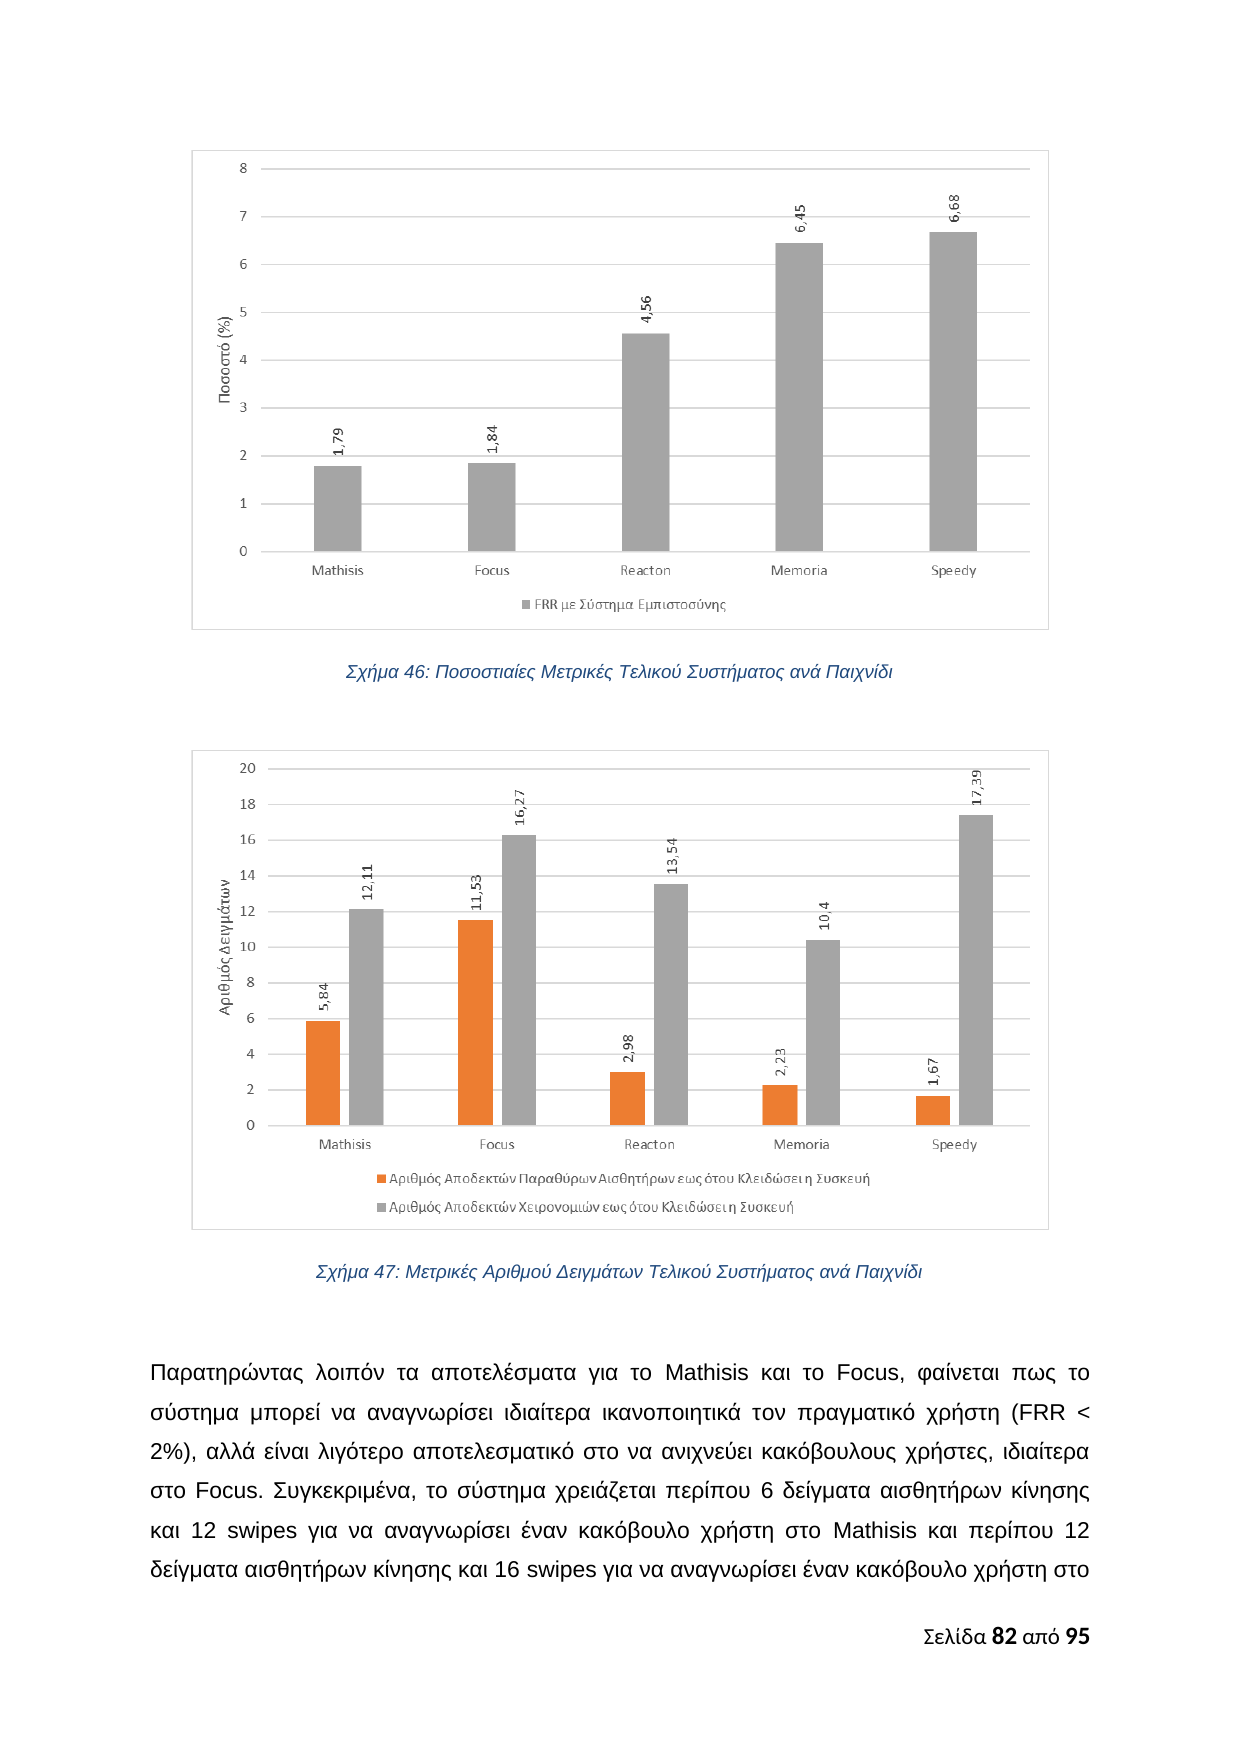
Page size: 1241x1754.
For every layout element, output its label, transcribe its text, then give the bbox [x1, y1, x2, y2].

picture [191, 150, 1049, 630]
text Σχήμα 47: Μετρικές Αριθμού Δειγμάτων Τελικού Συστήματος ανά Παιχνίδι [150, 1261, 1090, 1282]
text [150, 1359, 1090, 1583]
picture [191, 750, 1049, 1230]
text Σχήμα 46: Ποσοστιαίες Μετρικές Τελικού Συστήματος ανά Παιχνίδι [150, 661, 1090, 682]
